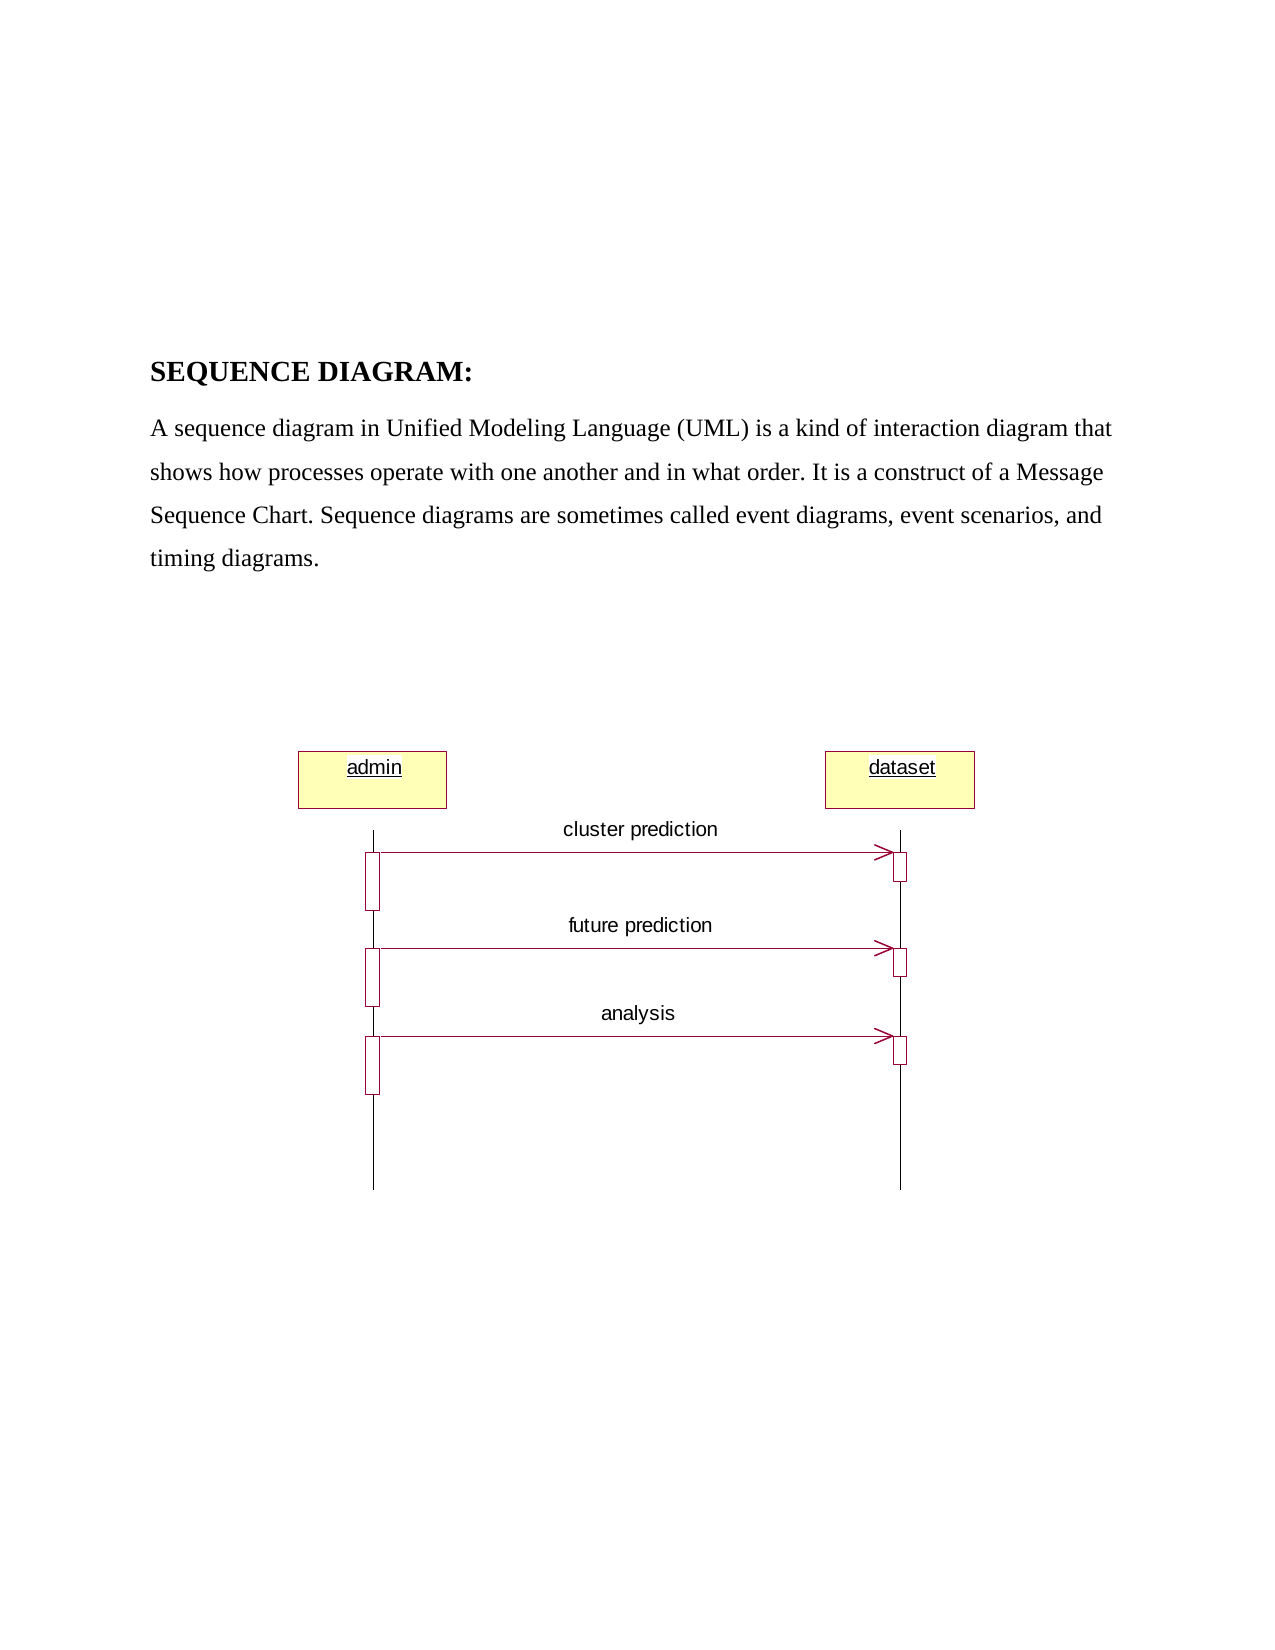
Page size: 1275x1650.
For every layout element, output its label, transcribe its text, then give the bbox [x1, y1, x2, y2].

text SEQUENCE DIAGRAM: [150, 354, 1125, 388]
text A sequence diagram in Unified Modeling Language (UML) is a kind of interaction diagram that shows how processes operate with one another and in what order. It is a construct of a Message Sequence Chart. Sequence diagrams are sometimes called event diagrams, event scenarios, and timing diagrams. [150, 413, 1125, 572]
